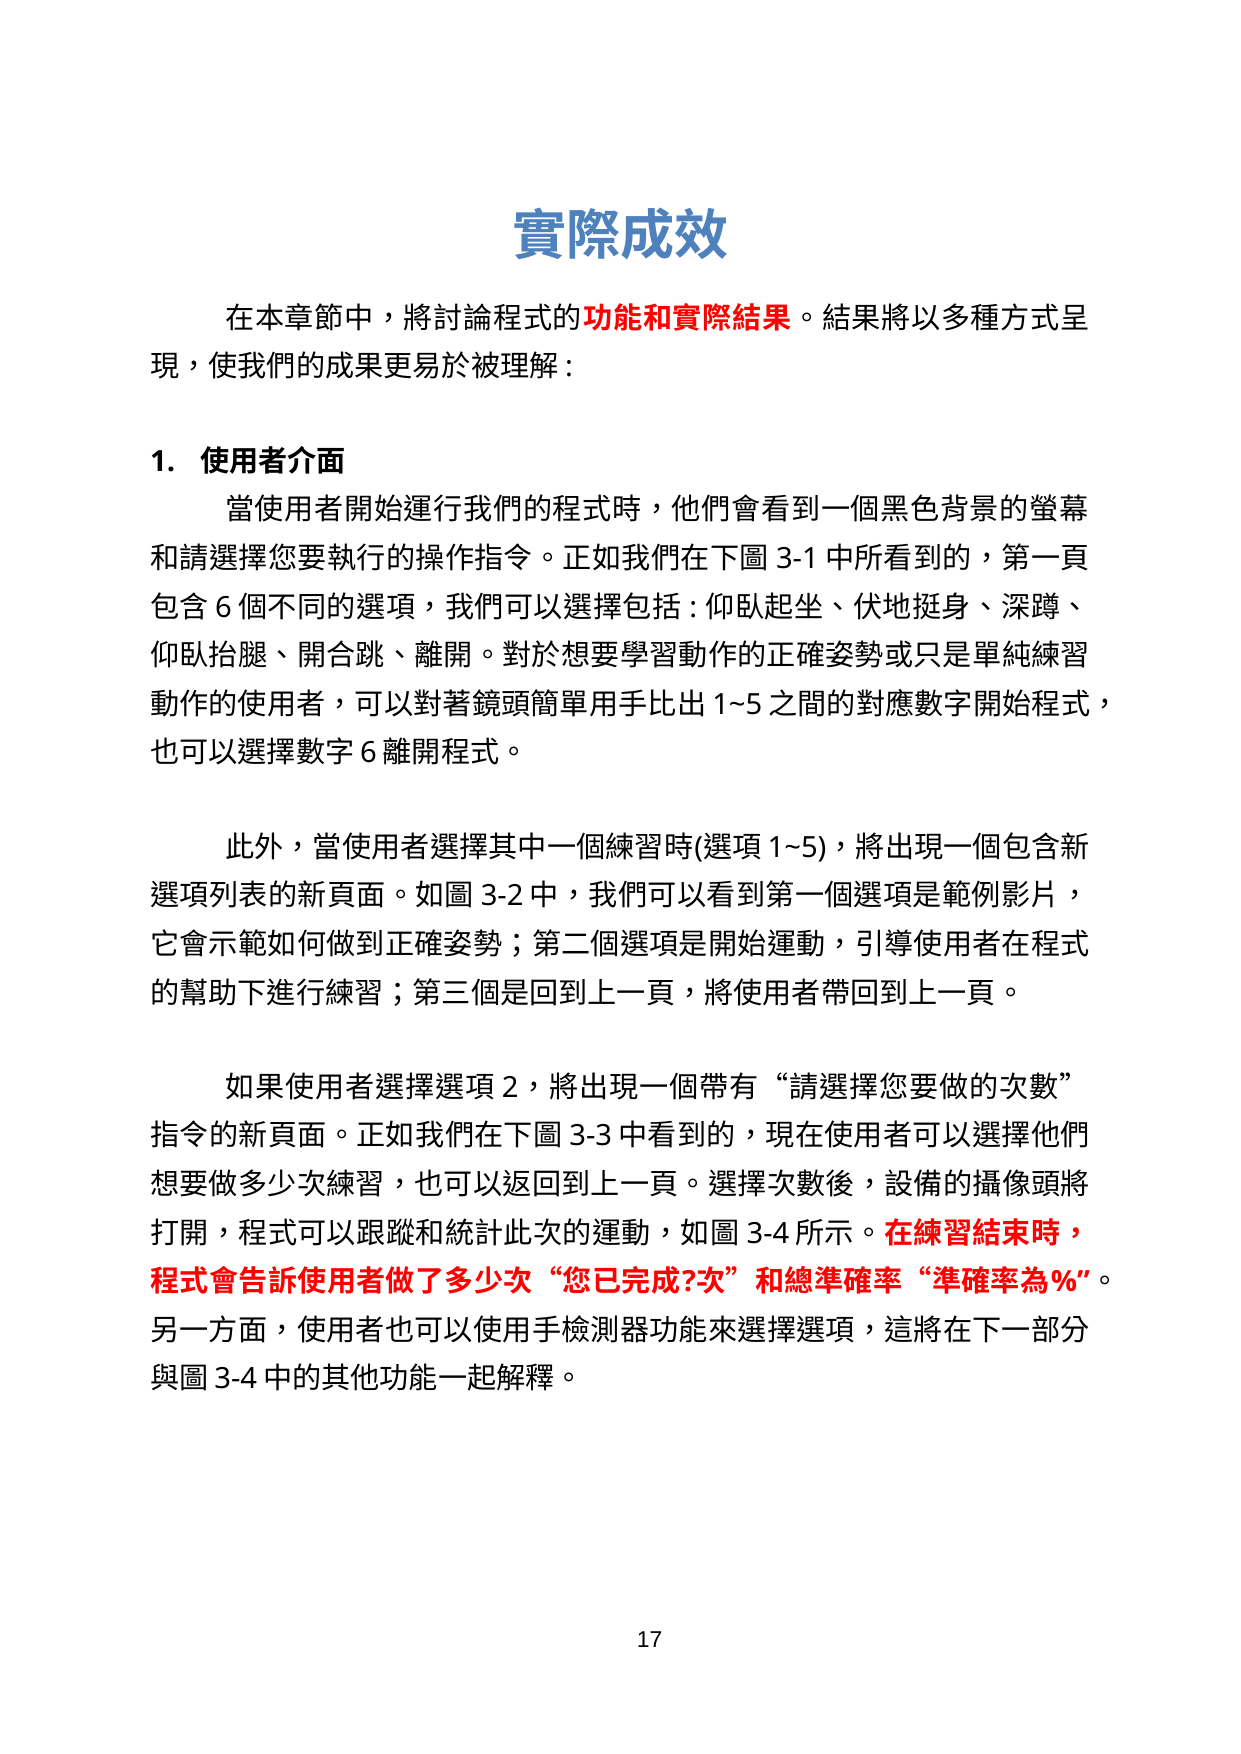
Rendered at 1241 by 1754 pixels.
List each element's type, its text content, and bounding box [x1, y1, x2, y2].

list 使用者介面 [150, 437, 1090, 479]
subtitle 實際成效 [150, 192, 1090, 270]
text 如果使用者選擇選項2，將出現一個帶有“請選擇您要做的次數”指令的新頁面。正如我們在下圖3-3中看到的，現在使用者可以選擇他們想要做多少次練習，也可以返回到上一頁。選擇次數後，設備的攝像頭將打開，程式可以跟蹤和統計此次的運動，如圖3-4所示。在練習結束時，程式會告訴使用者做了多少次“您已完成?次”和總準確率“準確率為%”。另一方面，使用者也可以使用手檢測器功能來選擇選項，這將在下一部分與圖3-4中的其他功能一起解釋。 [150, 1063, 1090, 1397]
text 當使用者開始運行我們的程式時，他們會看到一個黑色背景的螢幕和請選擇您要執行的操作指令。正如我們在下圖3-1中所看到的，第一頁包含6個不同的選項，我們可以選擇包括 : 仰臥起坐、伏地挺身、深蹲、仰臥抬腿、開合跳、離開。對於想要學習動作的正確姿勢或只是單純練習動作的使用者，可以對著鏡頭簡單用手比出1~5之間的對應數字開始程式，也可以選擇數字6離開程式。 [150, 486, 1090, 771]
text 此外，當使用者選擇其中一個練習時(選項1~5)，將出現一個包含新選項列表的新頁面。如圖3-2中，我們可以看到第一個選項是範例影片，它會示範如何做到正確姿勢；第二個選項是開始運動，引導使用者在程式的幫助下進行練習；第三個是回到上一頁，將使用者帶回到上一頁。 [150, 823, 1090, 1011]
text 在本章節中，將討論程式的功能和實際結果。結果將以多種方式呈現，使我們的成果更易於被理解 : [150, 294, 1090, 385]
